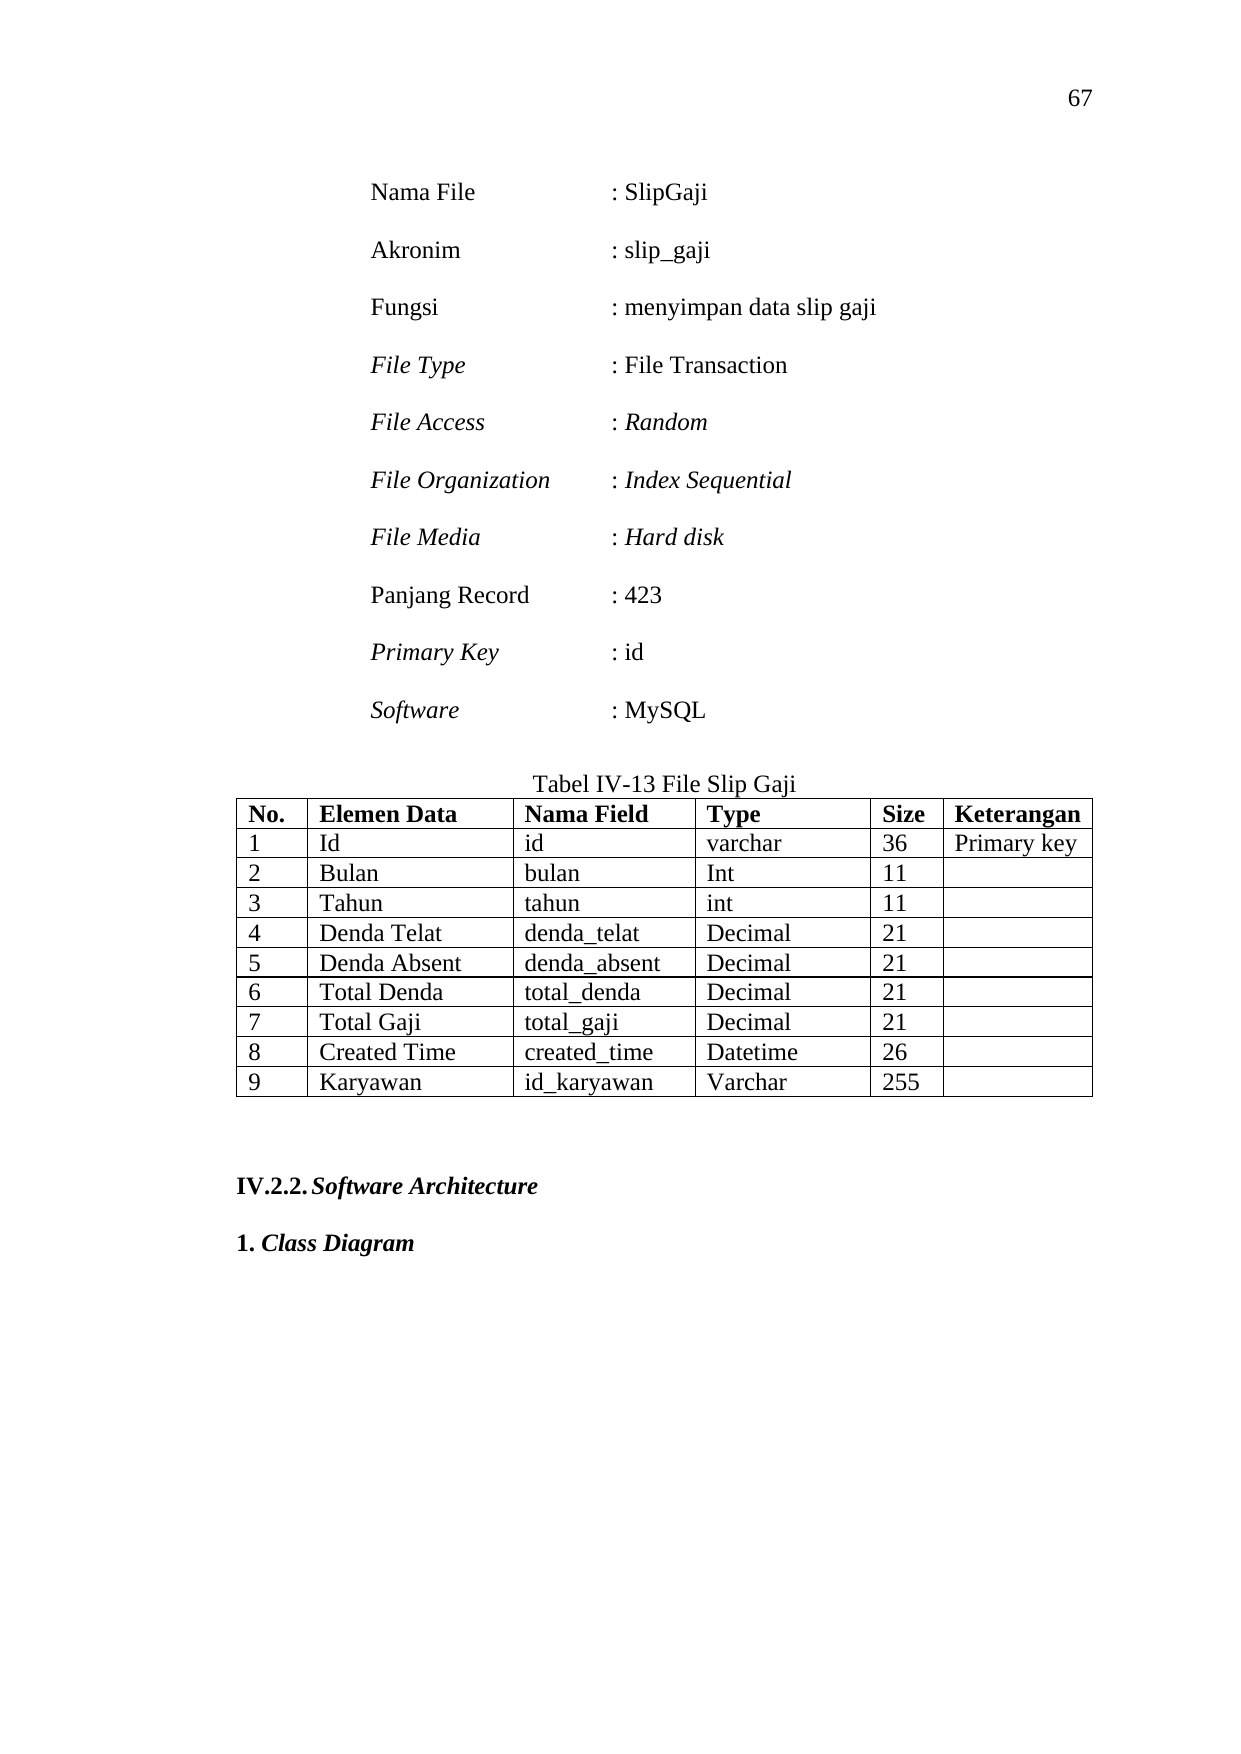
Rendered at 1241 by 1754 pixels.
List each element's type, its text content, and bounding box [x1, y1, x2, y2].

list Fungsi : menyimpan data slip gaji [370, 292, 1092, 321]
table_cell [944, 948, 1092, 976]
table_cell Int [696, 858, 870, 887]
table_header Size [871, 799, 943, 827]
table_cell 5 [237, 948, 307, 976]
table_cell Datetime [696, 1037, 870, 1066]
table_cell Denda Absent [308, 948, 513, 976]
list Class Diagram [236, 1228, 1092, 1257]
list File Access : Random [370, 407, 1092, 436]
table_cell 3 [237, 888, 307, 917]
table_cell created_time [514, 1037, 695, 1066]
table_cell 9 [237, 1067, 307, 1096]
table_cell [944, 888, 1092, 917]
table_header Keterangan [944, 799, 1092, 827]
table_cell Denda Telat [308, 918, 513, 947]
table_cell [944, 1067, 1092, 1096]
table_cell 21 [871, 918, 943, 947]
table_cell total_denda [514, 978, 695, 1006]
table_cell [944, 978, 1092, 1006]
table_cell 4 [237, 918, 307, 947]
table_cell Decimal [696, 1007, 870, 1036]
table_cell 11 [871, 888, 943, 917]
table_cell Decimal [696, 918, 870, 947]
table_cell Primary key [944, 829, 1092, 857]
table_cell [944, 1007, 1092, 1036]
table_header Type [696, 799, 870, 827]
table_cell [944, 918, 1092, 947]
table_cell total_gaji [514, 1007, 695, 1036]
table_cell bulan [514, 858, 695, 887]
table_cell 21 [871, 948, 943, 976]
table_cell denda_absent [514, 948, 695, 976]
table_cell 26 [871, 1037, 943, 1066]
table_cell 21 [871, 1007, 943, 1036]
list File Organization : Index Sequential [370, 465, 1092, 493]
table_cell 2 [237, 858, 307, 887]
table_cell Id [308, 829, 513, 857]
table_cell Bulan [308, 858, 513, 887]
text Tabel - File Slip Gaji [236, 769, 1092, 798]
list File Type : File Transaction [370, 350, 1092, 378]
table_cell varchar [696, 829, 870, 857]
list File Media : Hard disk [370, 522, 1092, 551]
table_cell 21 [871, 978, 943, 1006]
table_cell 11 [871, 858, 943, 887]
table_header No. [237, 799, 307, 827]
table_cell Karyawan [308, 1067, 513, 1096]
table_cell 8 [237, 1037, 307, 1066]
list Primary Key : id [370, 637, 1092, 666]
table_cell 255 [871, 1067, 943, 1096]
table_cell denda_telat [514, 918, 695, 947]
list Panjang Record : 423 [370, 580, 1092, 608]
table_header Elemen Data [308, 799, 513, 827]
table_cell Total Denda [308, 978, 513, 1006]
table_cell 36 [871, 829, 943, 857]
table_cell id_karyawan [514, 1067, 695, 1096]
table_cell Varchar [696, 1067, 870, 1096]
table_cell tahun [514, 888, 695, 917]
subtitle Software Architecture [236, 1171, 1092, 1199]
table_cell [944, 858, 1092, 887]
table_cell 1 [237, 829, 307, 857]
table_cell Decimal [696, 948, 870, 976]
table_cell Created Time [308, 1037, 513, 1066]
list Software : MySQL [370, 695, 1092, 723]
table_cell int [696, 888, 870, 917]
table_cell [944, 1037, 1092, 1066]
table_cell Tahun [308, 888, 513, 917]
table_cell Total Gaji [308, 1007, 513, 1036]
table_cell Decimal [696, 978, 870, 1006]
table_cell id [514, 829, 695, 857]
table_cell 7 [237, 1007, 307, 1036]
table_header Nama Field [514, 799, 695, 827]
list Akronim : slip_gaji [370, 235, 1092, 263]
table_cell 6 [237, 978, 307, 1006]
list Nama File : SlipGaji [370, 177, 1092, 206]
